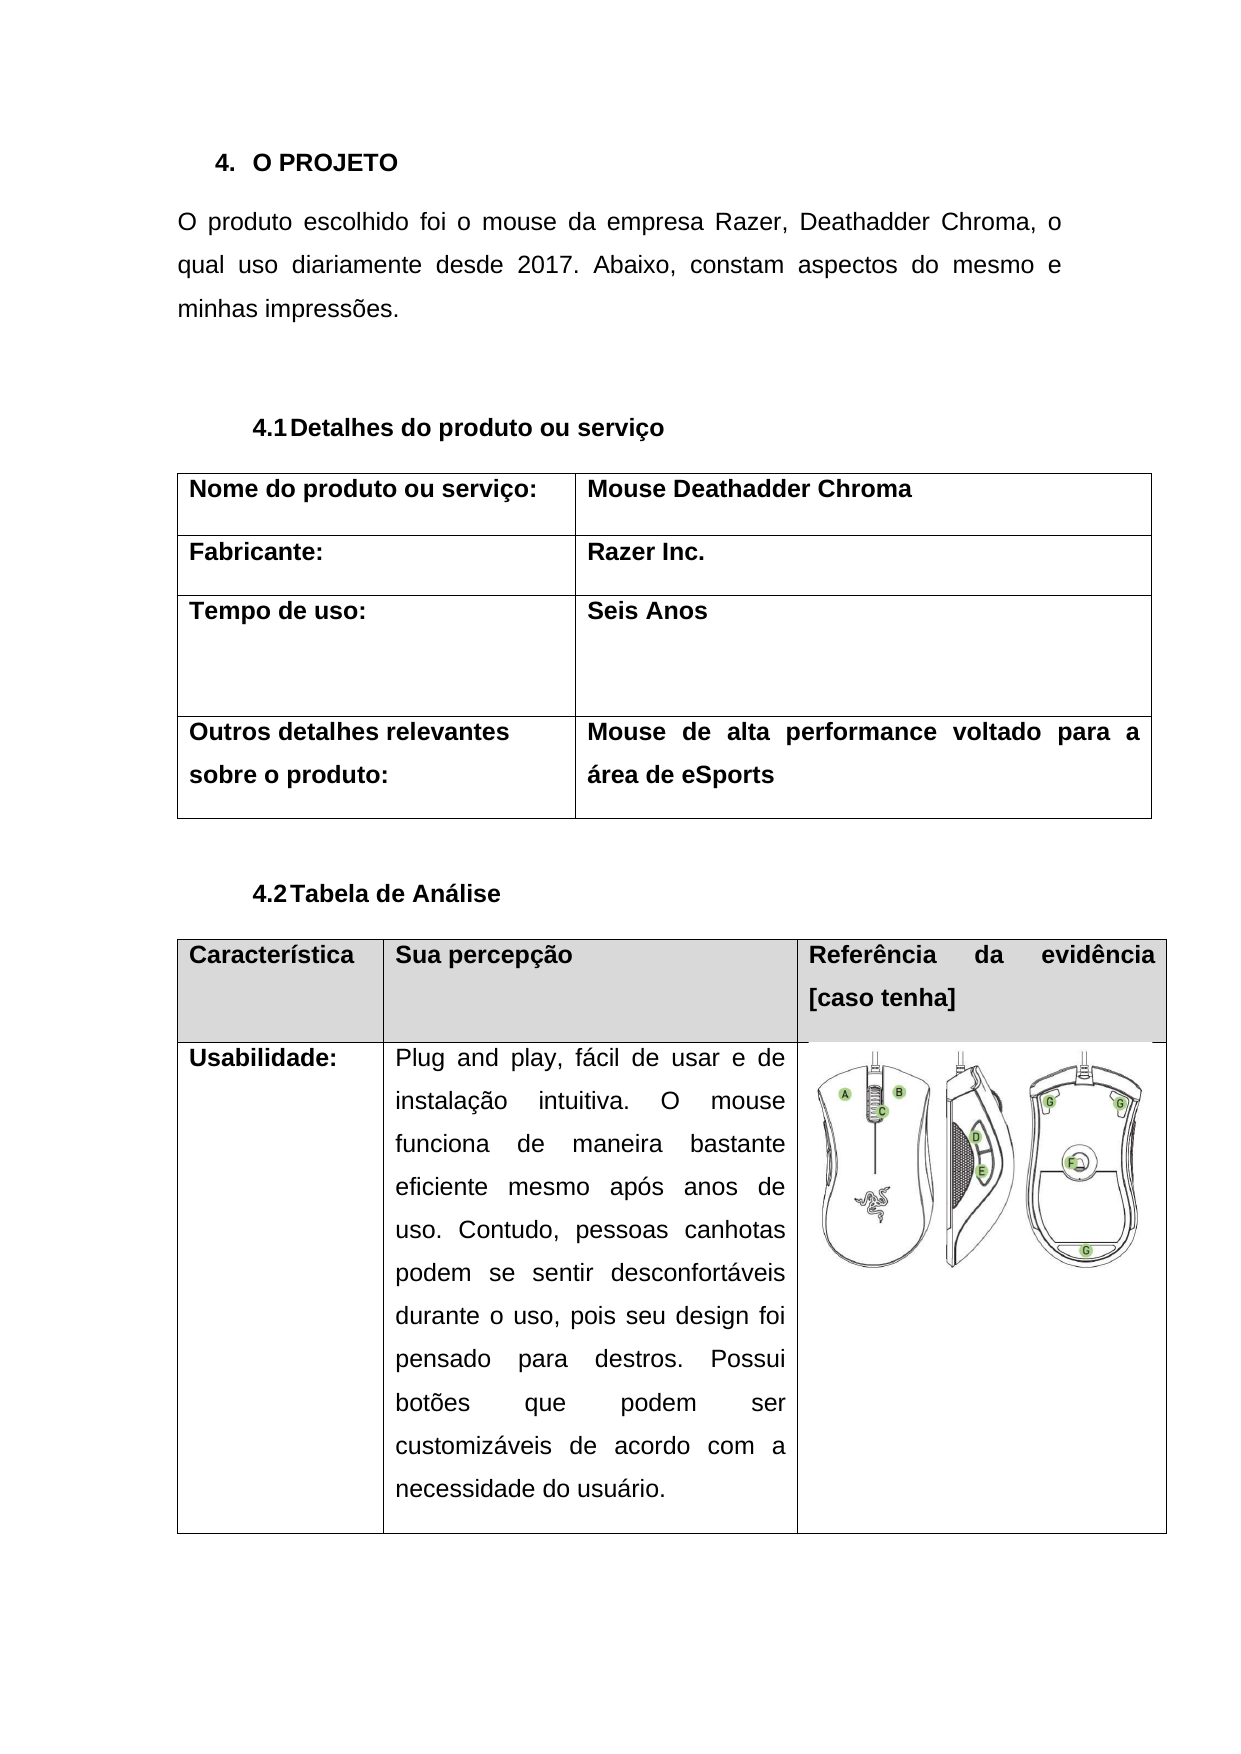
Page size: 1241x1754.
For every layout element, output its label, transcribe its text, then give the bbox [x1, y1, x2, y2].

table_cell Razer Inc. [576, 536, 1151, 595]
table_header Mouse Deathadder Chroma [576, 474, 1151, 535]
subtitle O PROJETO [215, 148, 1063, 176]
table_cell Mouse de alta performance voltado para a área de eSports [576, 717, 1151, 818]
table_cell Tempo de uso: [178, 596, 575, 716]
subtitle Detalhes do produto ou serviço [252, 413, 1063, 442]
table_cell Plug and play, fácil de usar e de instalação intuitiva. O mouse funciona de maneira bastante eficiente mesmo após anos de uso. Contudo, pessoas canhotas podem se sentir desconfortáveis durante o uso, pois seu design foi pensado para destros. Possui botões que podem ser customizáveis de acordo com a necessidade do usuário. [384, 1043, 797, 1532]
picture [808, 1042, 1153, 1278]
table_cell Usabilidade: [178, 1043, 383, 1532]
table_cell Fabricante: [178, 536, 575, 595]
text O produto escolhido foi o mouse da empresa Razer, Deathadder Chroma, o qual uso diariamente desde 2017. Abaixo, constam aspectos do mesmo e minhas impressões. [177, 207, 1063, 322]
subtitle Tabela de Análise [252, 879, 1063, 908]
table_header Nome do produto ou serviço: [178, 474, 575, 535]
table_header Característica [178, 940, 383, 1042]
table_cell [798, 1043, 1166, 1532]
table_header Referência da evidência [caso tenha] [798, 940, 1166, 1042]
table_cell Seis Anos [576, 596, 1151, 716]
table_header Sua percepção [384, 940, 797, 1042]
table_cell Outros detalhes relevantes sobre o produto: [178, 717, 575, 818]
